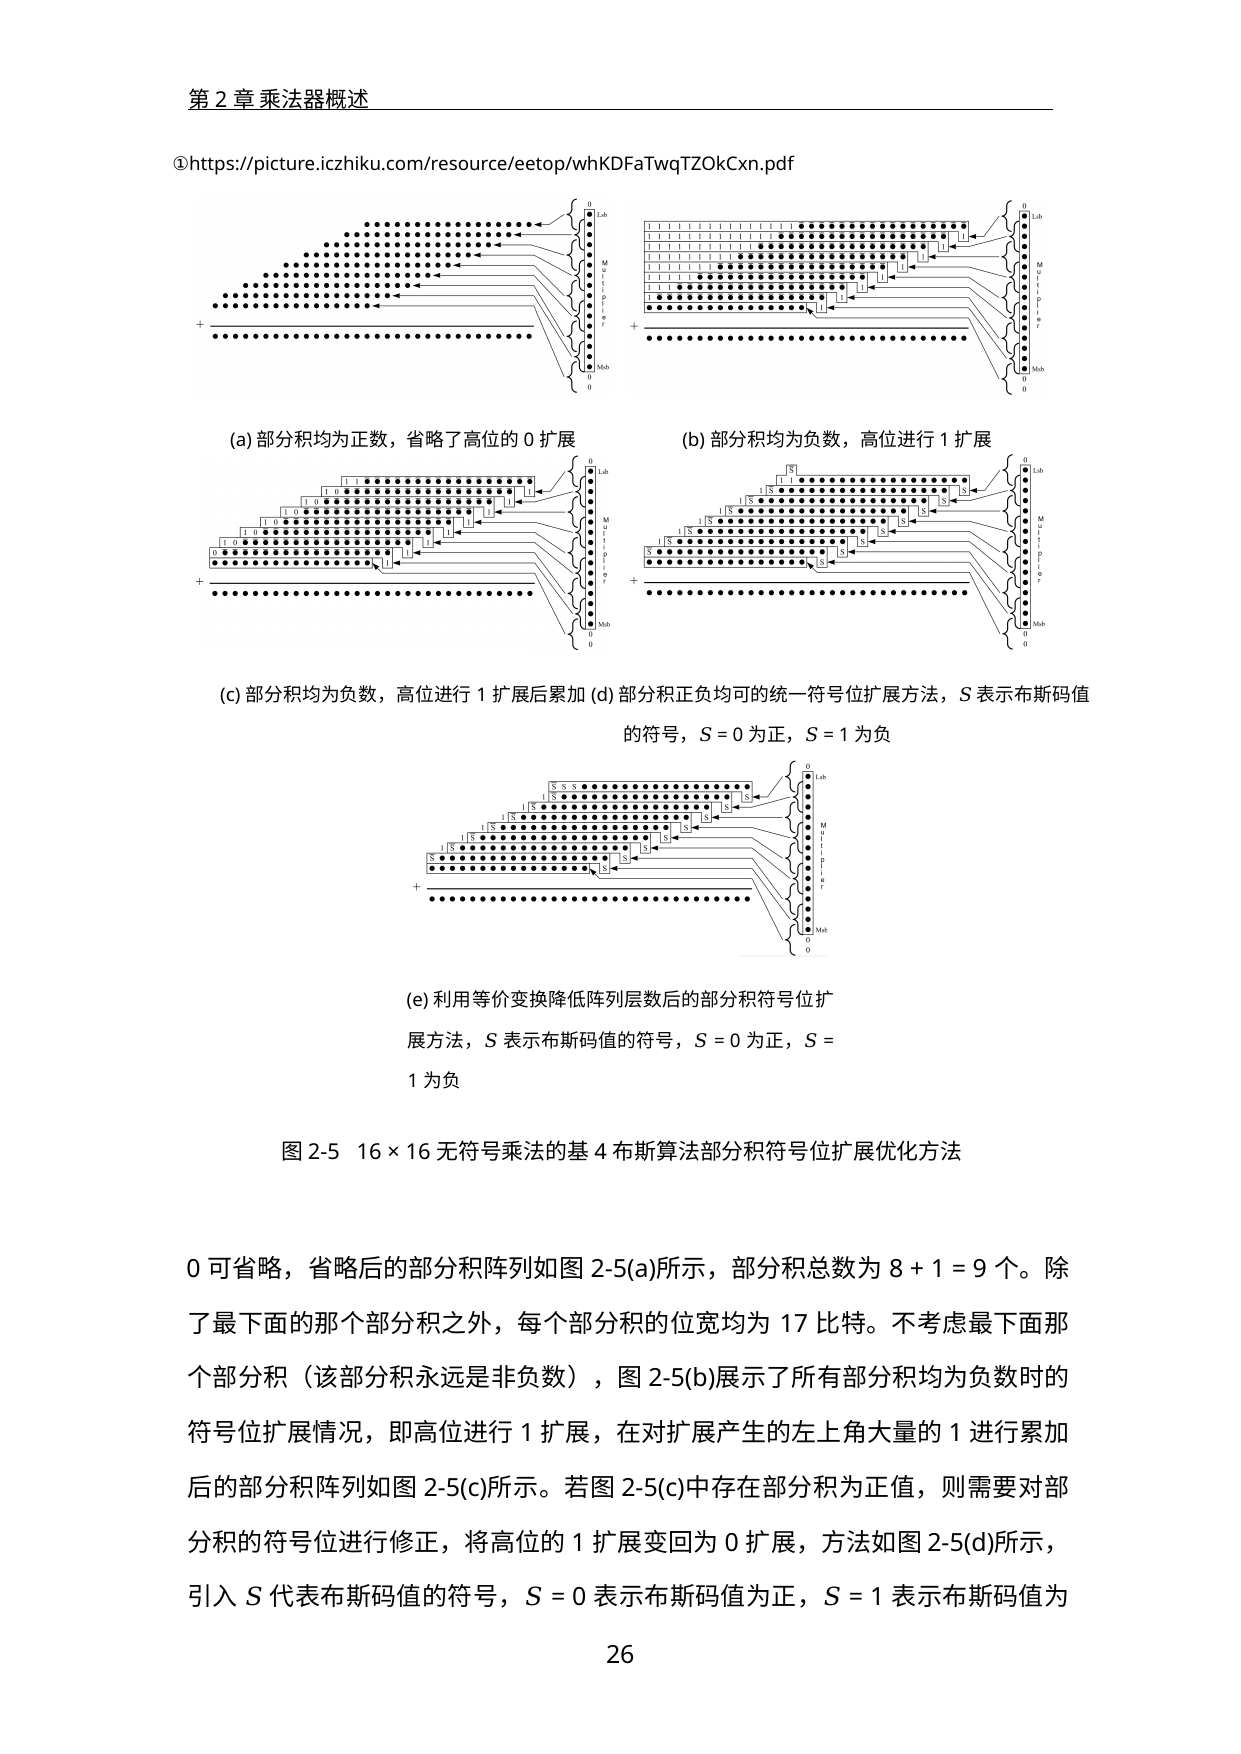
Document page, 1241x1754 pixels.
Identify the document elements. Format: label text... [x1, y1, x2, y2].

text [186, 1248, 1070, 1613]
picture [195, 197, 611, 396]
text ① https://picture.iczhiku.com/resource/eetop/whKDFaTwqTZOkCxn.pdf [172, 150, 1091, 175]
picture [412, 760, 828, 957]
text (a) 部分积均为正数，省略了高位的 0 扩展 (b) 部分积均为负数，高位进行 1 扩展 [172, 424, 1091, 451]
picture [629, 199, 1045, 396]
text (e) 利用等价变换降低阵列层数后的部分积符号位扩展方法，𝑆 表示布斯码值的符号，𝑆 = 0 为正，𝑆 = 1 为负 [406, 985, 834, 1093]
text 图 2-5 16 × 16 无符号乘法的基 4 布斯算法部分积符号位扩展优化方法 [172, 1134, 1091, 1166]
picture [629, 453, 1045, 651]
text (c) 部分积均为负数，高位进行 1 扩展后累加 (d) 部分积正负均可的统一符号位扩展方法，𝑆 表示布斯码值的符号，𝑆 = 0 为正，𝑆 = 1 为负 [220, 679, 1091, 747]
picture [195, 455, 611, 651]
